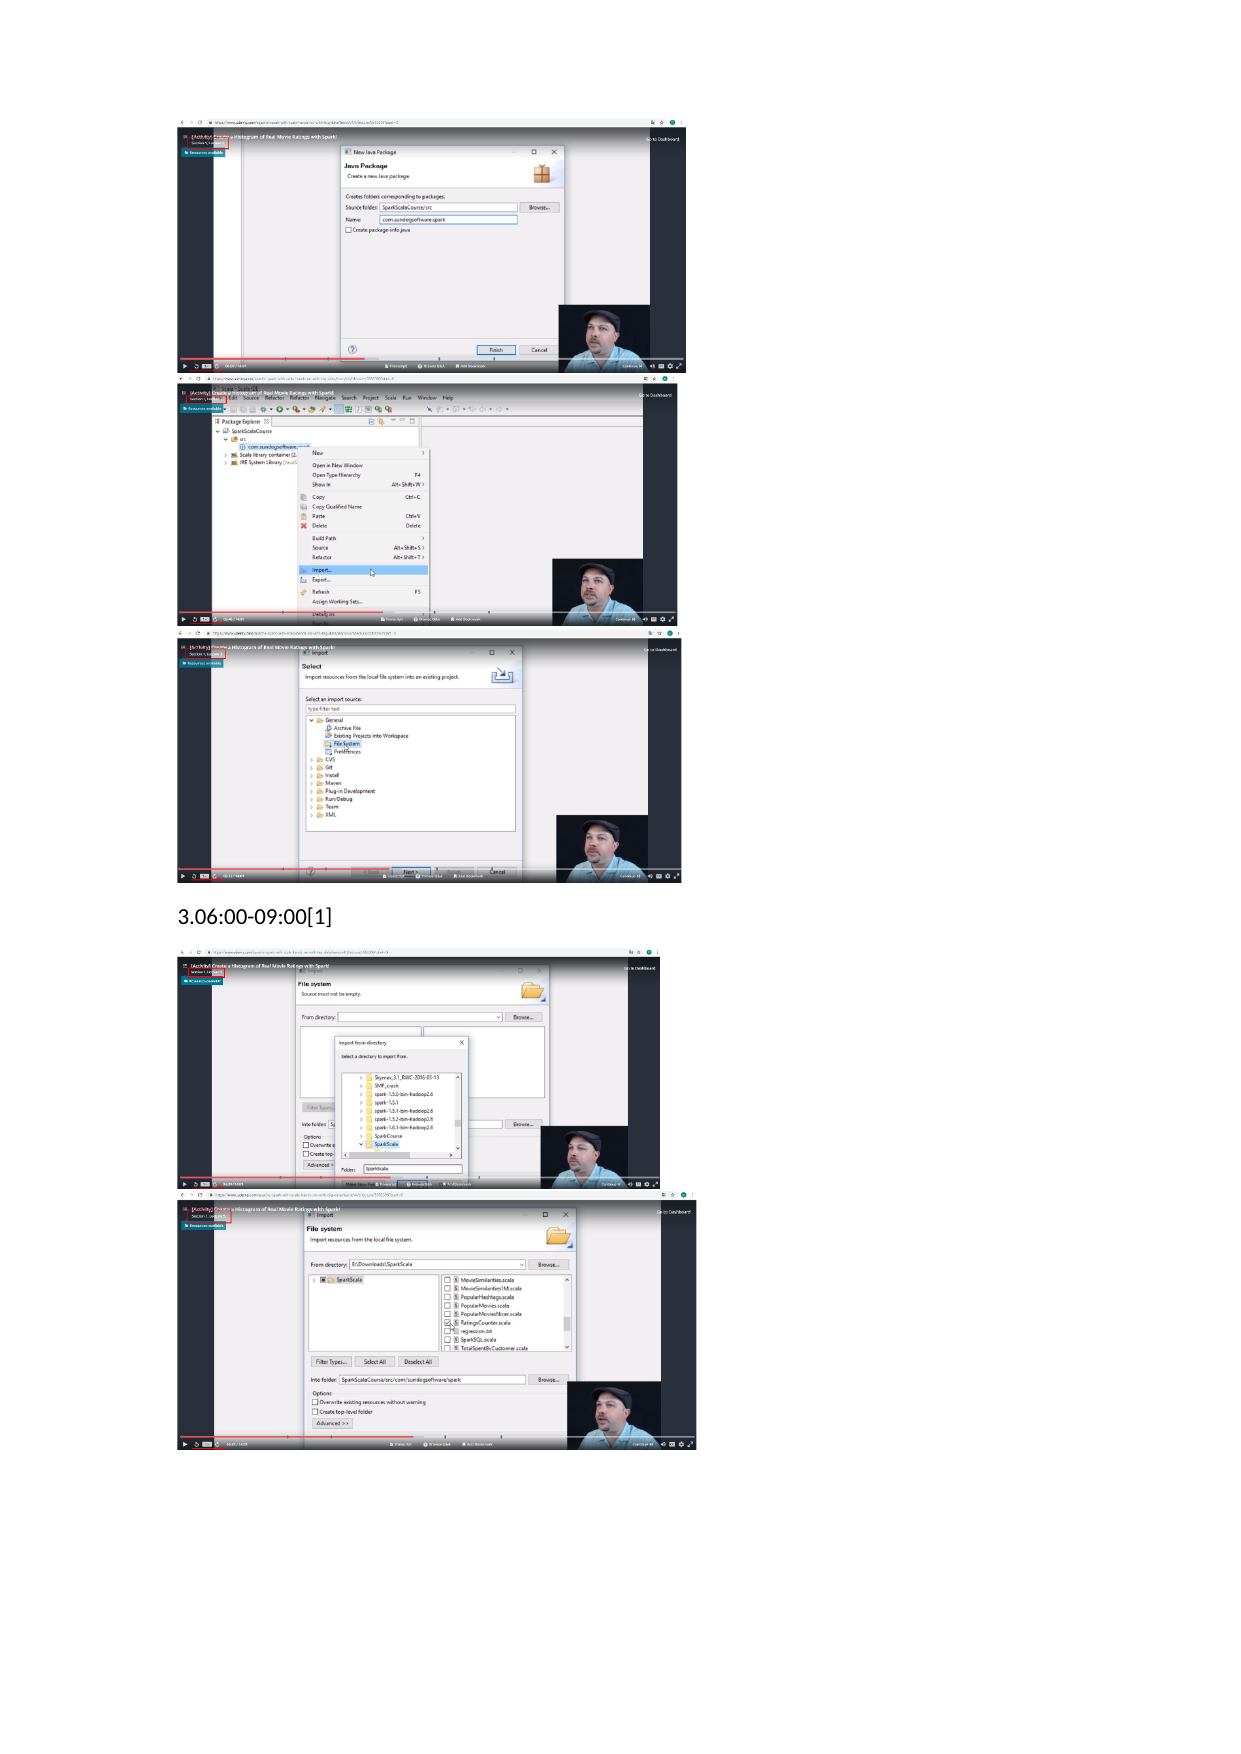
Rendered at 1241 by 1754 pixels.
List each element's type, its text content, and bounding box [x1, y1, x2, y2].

picture [177, 948, 660, 1189]
text 3.06:00-09:00[1] [177, 902, 1152, 930]
picture [177, 118, 686, 373]
picture [177, 374, 678, 626]
picture [177, 1191, 697, 1450]
picture [177, 628, 682, 883]
